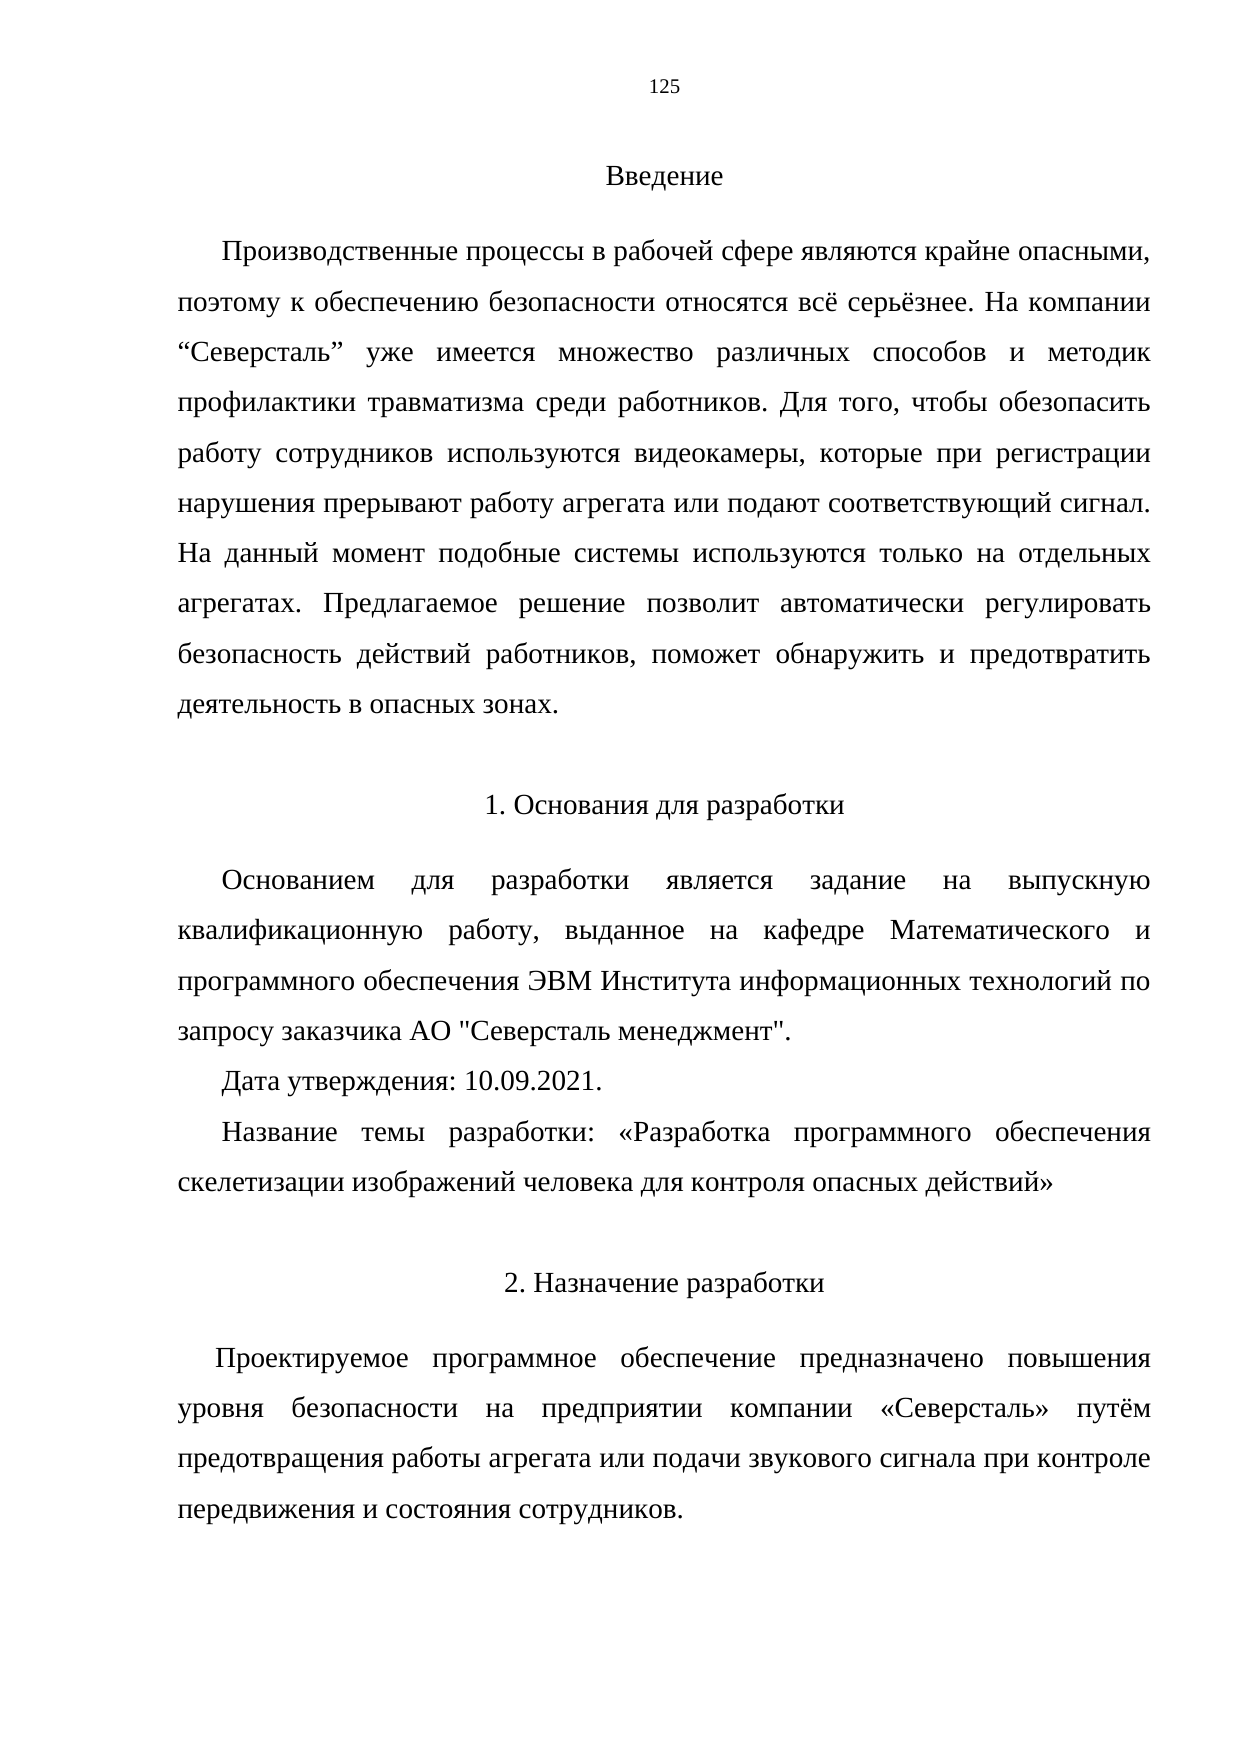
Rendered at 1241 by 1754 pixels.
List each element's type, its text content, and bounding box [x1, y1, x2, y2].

text Основанием для разработки является задание на выпускную квалификационную работу, выданное на кафедре Математического и программного обеспечения ЭВМ Института информационных технологий по запросу заказчика АО "Северсталь менеджмент". [177, 862, 1152, 1047]
text Название темы разработки: «Разработка программного обеспечения скелетизации изображений человека для контроля опасных действий» [177, 1114, 1152, 1198]
text Проектируемое программное обеспечение предназначено повышения уровня безопасности на предприятии компании «Северсталь» путём предотвращения работы агрегата или подачи звукового сигнала при контроле передвижения и состояния сотрудников. [177, 1340, 1152, 1524]
text Введение [177, 158, 1152, 192]
text 2. Назначение разработки [177, 1265, 1152, 1298]
text Дата утверждения: 10.09.2021. [177, 1063, 1152, 1097]
text 1. Основания для разработки [177, 787, 1152, 820]
text Производственные процессы в рабочей сфере являются крайне опасными, поэтому к обеспечению безопасности относятся всё серьёзнее. На компании “Северсталь” уже имеется множество различных способов и методик профилактики травматизма среди работников. Для того, чтобы обезопасить работу сотрудников используются видеокамеры, которые при регистрации нарушения прерывают работу агрегата или подают соответствующий сигнал. На данный момент подобные системы используются только на отдельных агрегатах. Предлагаемое решение позволит автоматически регулировать безопасность действий работников, поможет обнаружить и предотвратить деятельность в опасных зонах. [177, 233, 1152, 720]
